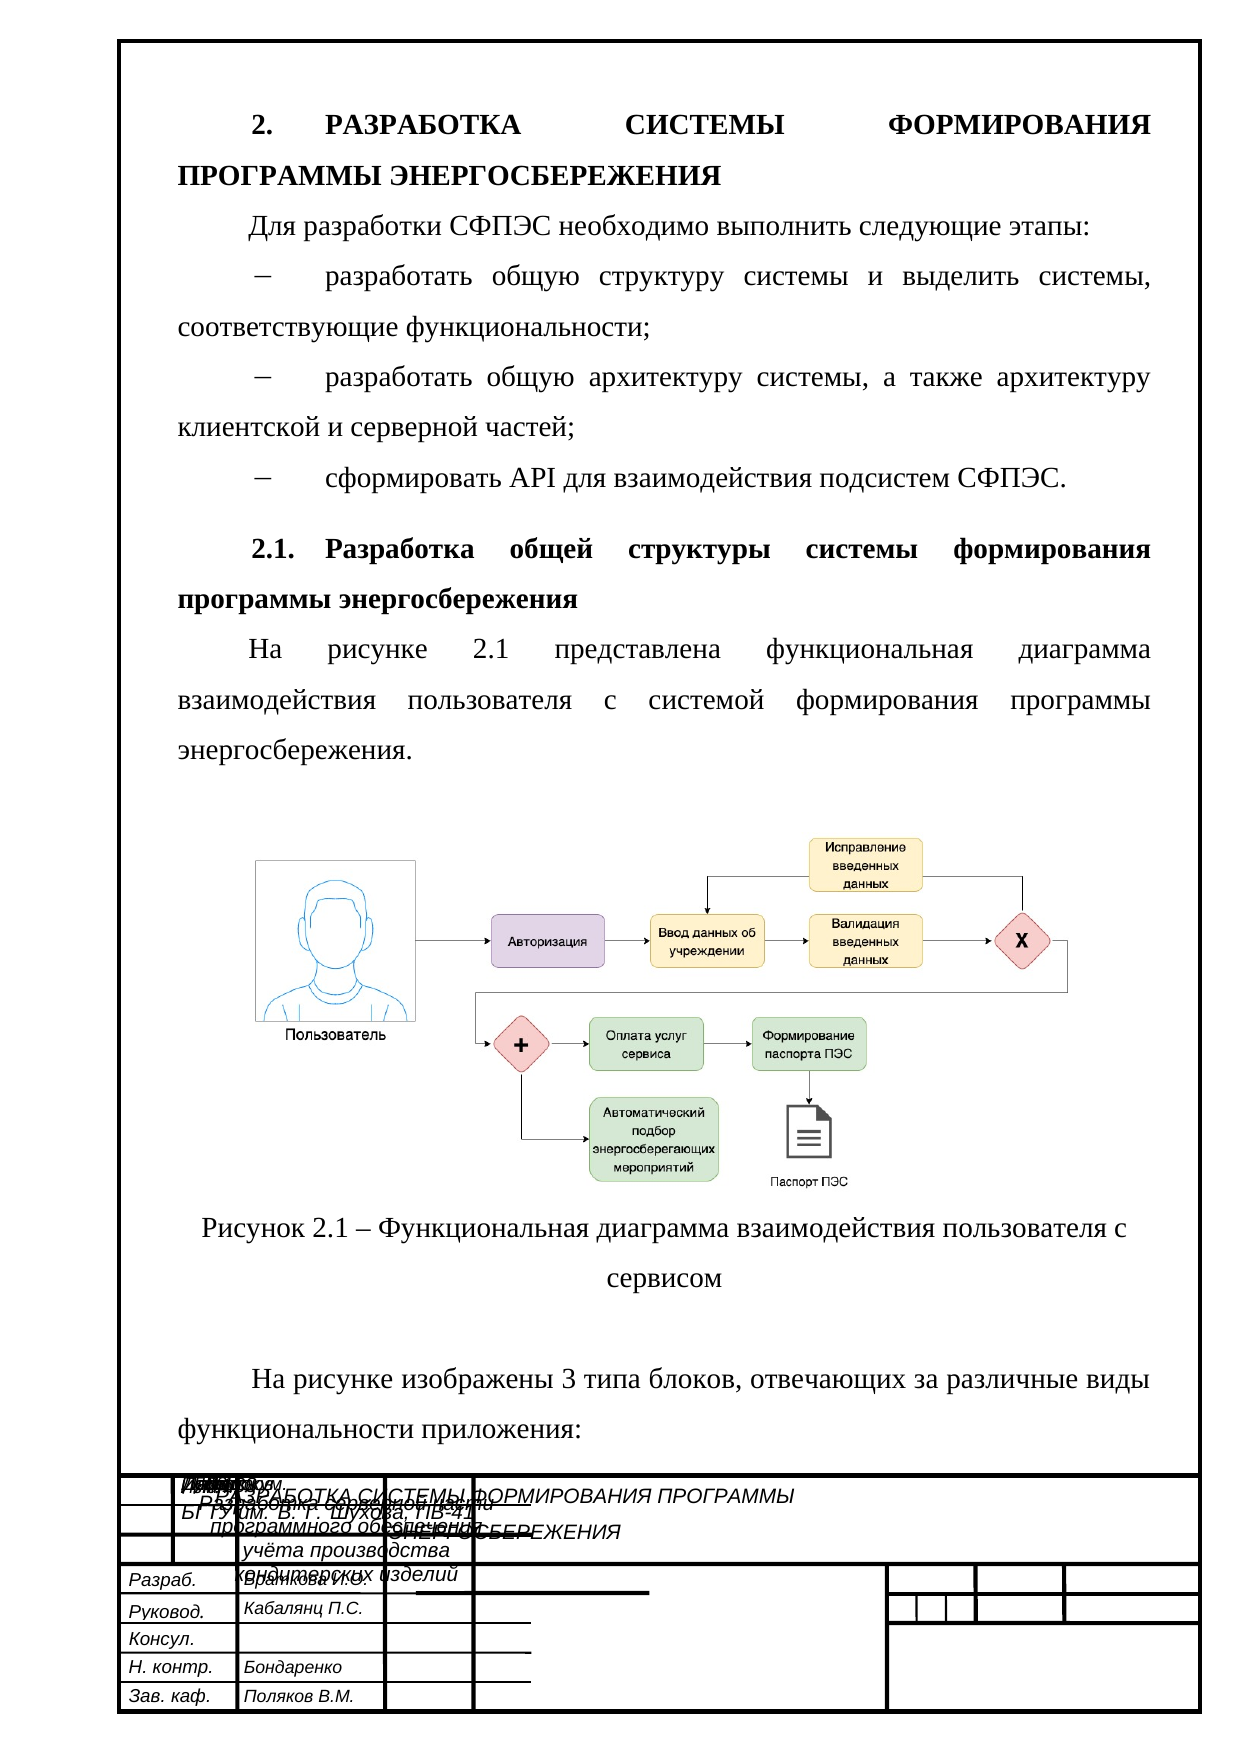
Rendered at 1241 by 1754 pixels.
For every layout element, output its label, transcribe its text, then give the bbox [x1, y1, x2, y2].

list разработать общую структуру системы и выделить системы, соответствующие функциональности; [177, 258, 1152, 342]
picture [255, 832, 1074, 1194]
subtitle Разработка общей структуры системы формирования программы энергосбережения [177, 531, 1152, 615]
text На рисунке изображены 3 типа блоков, отвечающих за различные виды функциональности приложения: [177, 1361, 1152, 1445]
subtitle РАЗРАБОТКА СИСТЕМЫ ФОРМИРОВАНИЯ ПРОГРАММЫ ЭНЕРГОСБЕРЕЖЕНИЯ [177, 107, 1152, 191]
text На рисунке 2.1 представлена функциональная диаграмма взаимодействия пользователя с системой формирования программы энергосбережения. [177, 632, 1152, 766]
list разработать общую архитектуру системы, а также архитектуру клиентской и серверной частей; [177, 359, 1152, 443]
text Рисунок 2.1 – Функциональная диаграмма взаимодействия пользователя с сервисом [177, 1210, 1152, 1294]
text Для разработки СФПЭС необходимо выполнить следующие этапы: [177, 208, 1152, 242]
list сформировать API для взаимодействия подсистем СФПЭС. [177, 460, 1152, 493]
